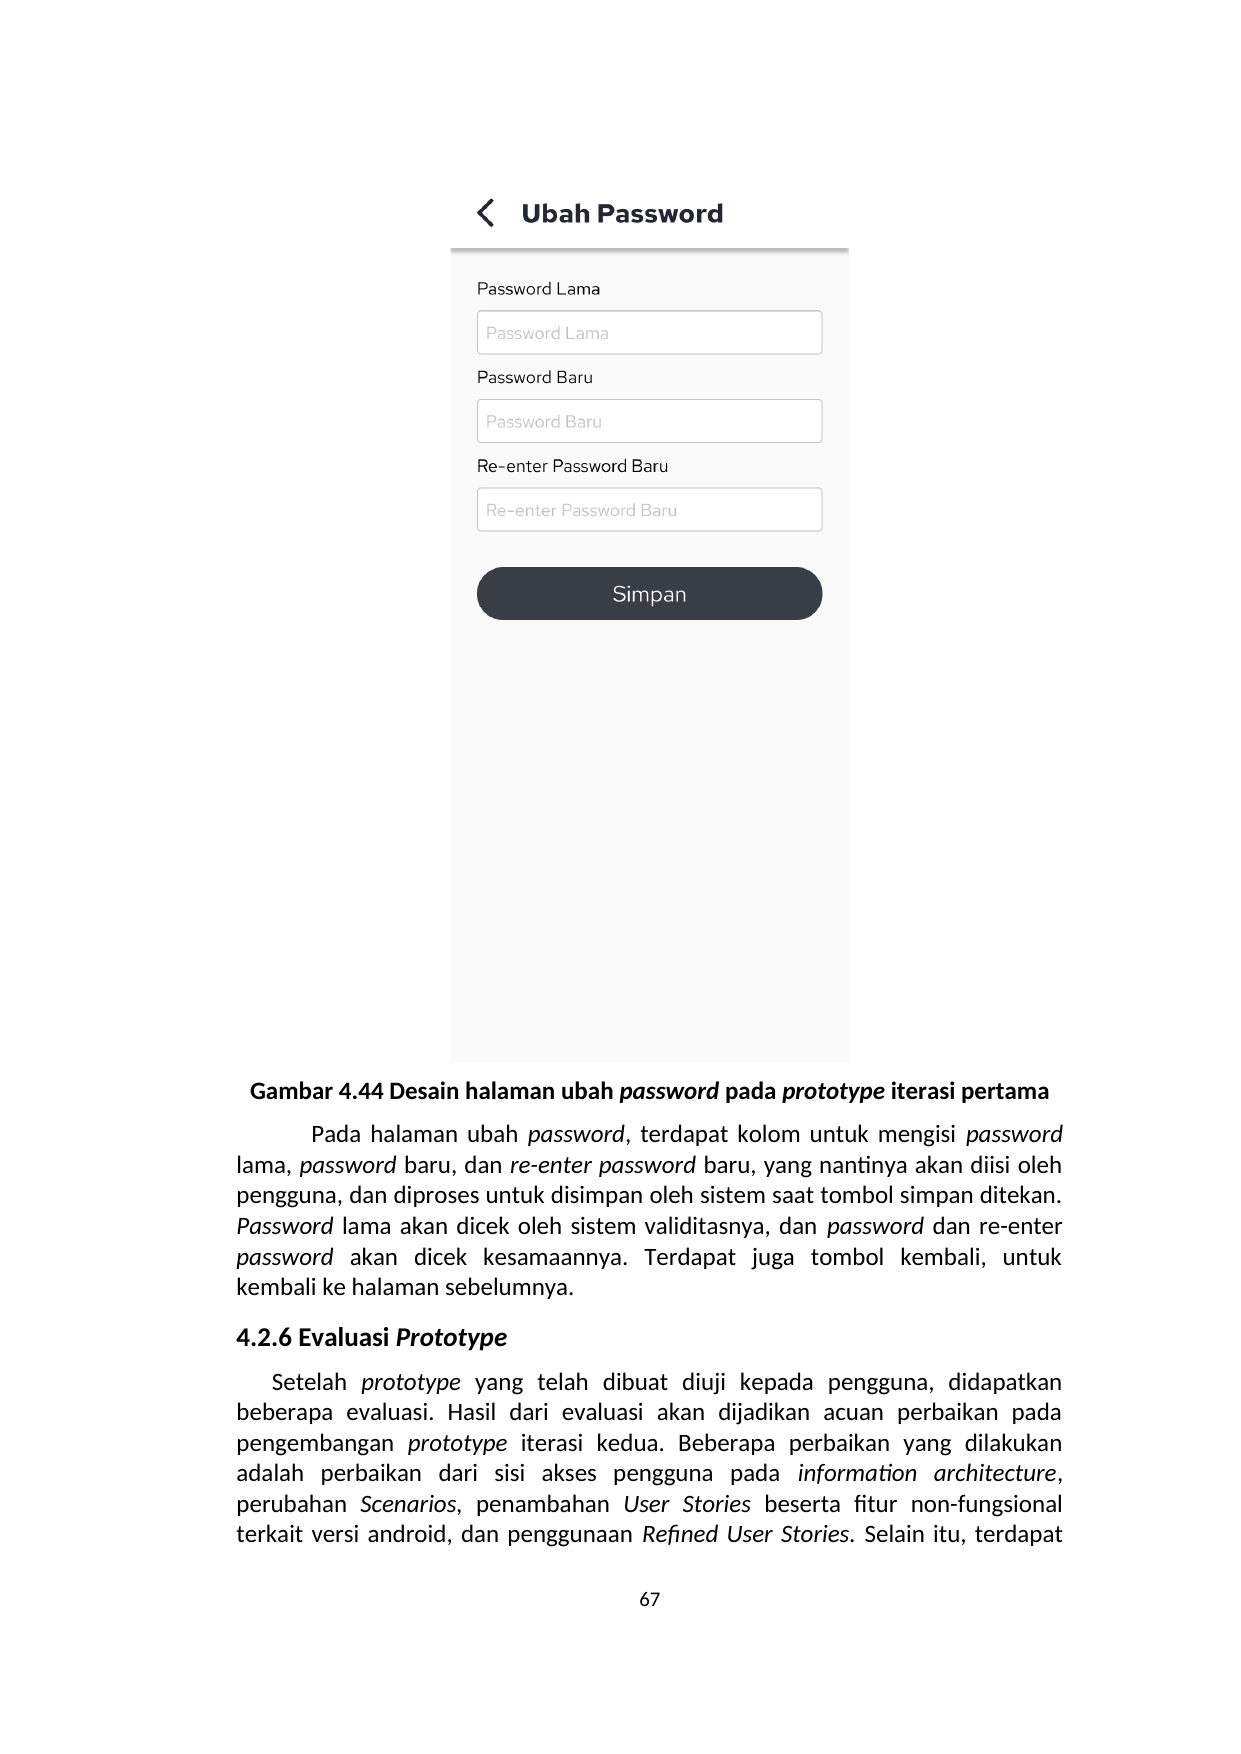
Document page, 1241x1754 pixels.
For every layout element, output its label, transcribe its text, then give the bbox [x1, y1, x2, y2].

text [236, 1366, 1063, 1549]
subtitle Evaluasi Prototype [236, 1320, 1063, 1353]
picture [450, 177, 849, 1063]
text Pada halaman ubah password, terdapat kolom untuk mengisi password lama, password baru, dan re-enter password baru, yang nantinya akan diisi oleh pengguna, dan diproses untuk disimpan oleh sistem saat tombol simpan ditekan. Password lama akan dicek oleh sistem validitasnya, dan password dan re-enter password akan dicek kesamaannya. Terdapat juga tombol kembali, untuk kembali ke halaman sebelumnya. [236, 1118, 1063, 1302]
